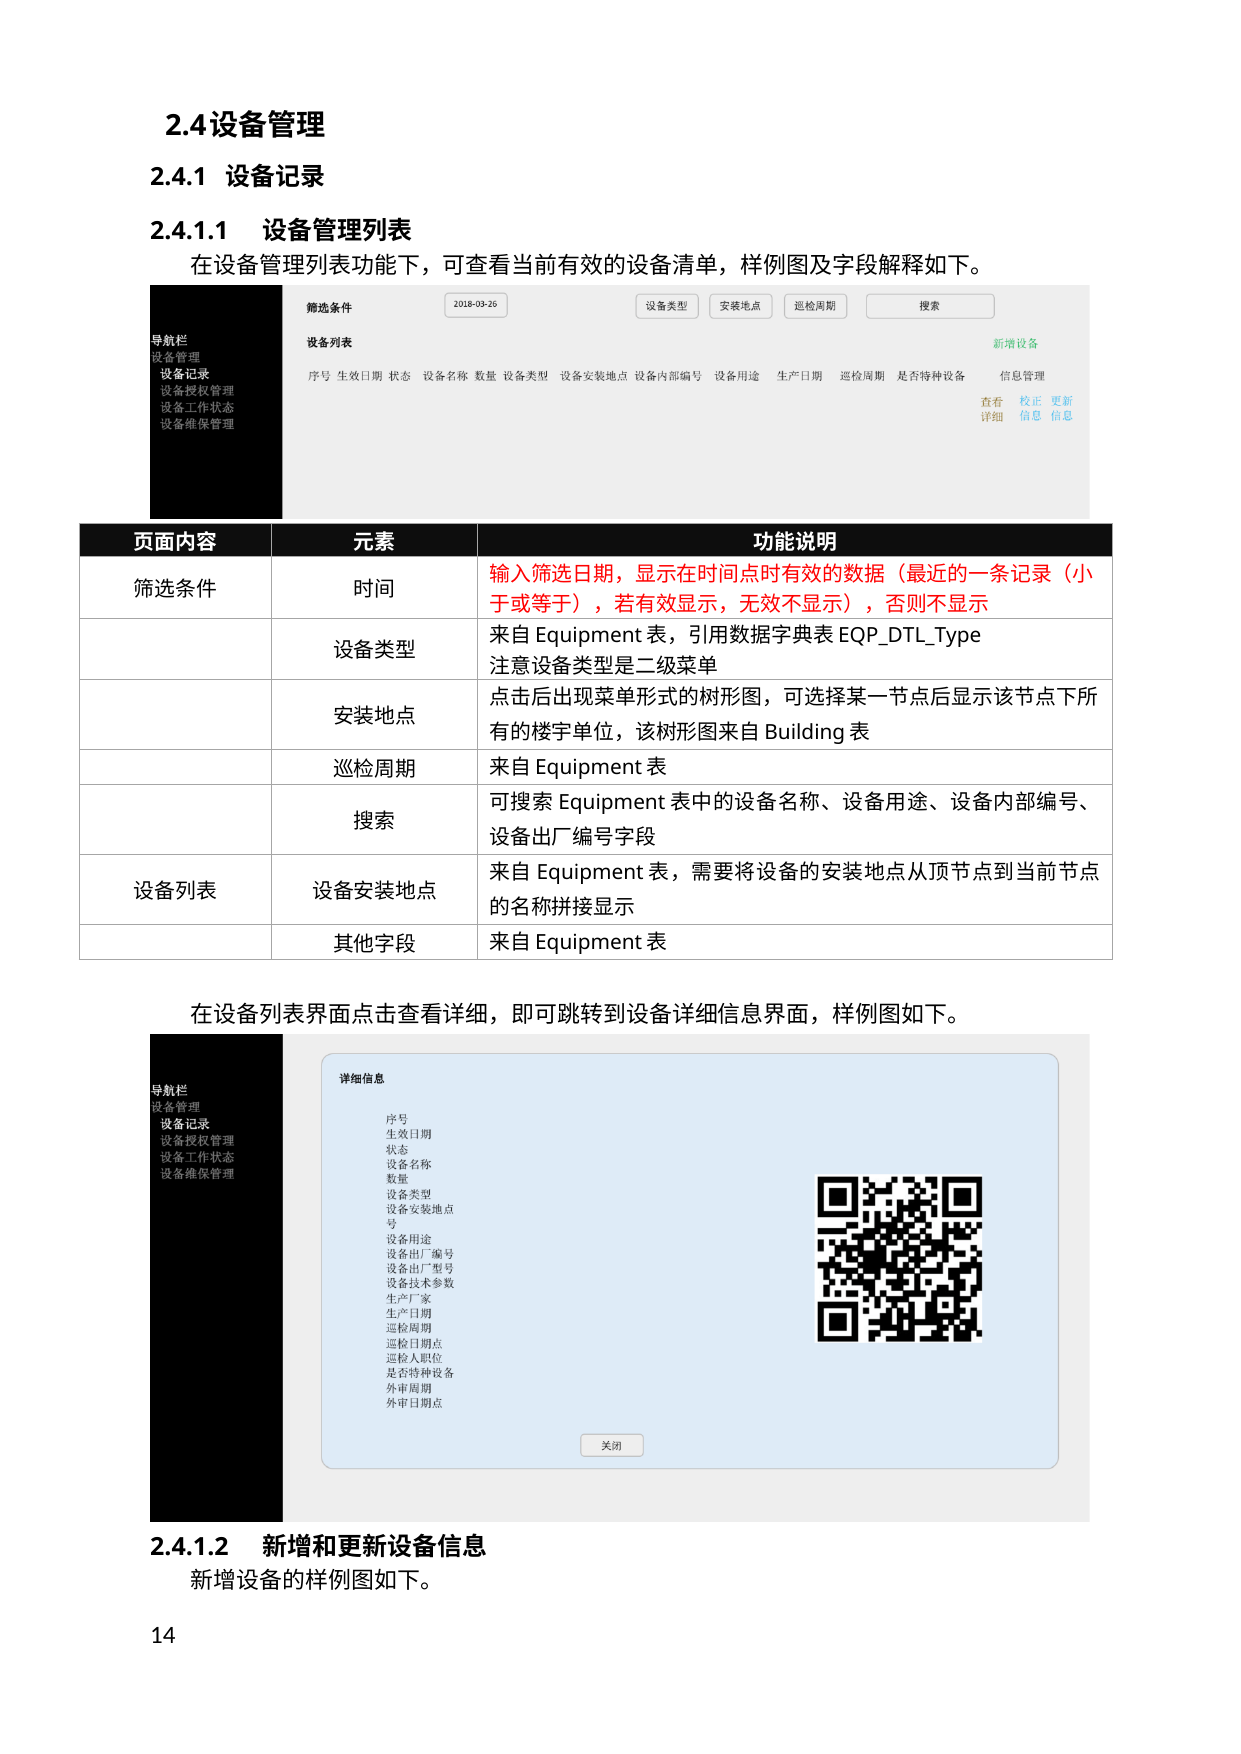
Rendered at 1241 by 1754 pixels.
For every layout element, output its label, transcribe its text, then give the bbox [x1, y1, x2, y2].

table_cell [80, 619, 271, 679]
table_cell [80, 785, 271, 854]
table_cell 设备列表 [80, 855, 271, 924]
text 新增和更新设备信息 [150, 1526, 1090, 1562]
table_cell 来自Equipment表，引用数据字典表EQP_DTL_Type 注意设备类型是二级菜单 [478, 619, 1112, 679]
table_cell 来自Equipment表，需要将设备的安装地点从顶节点到当前节点的名称拼接显示 [478, 855, 1112, 924]
table_header 页面内容 [80, 524, 271, 556]
text 设备管理 [165, 101, 1090, 144]
picture [150, 285, 1090, 519]
text 设备管理列表 [150, 211, 1090, 247]
table_cell 其他字段 [272, 925, 477, 959]
table_header 元素 [272, 524, 477, 556]
table_cell 输入筛选日期，显示在时间点时有效的数据（最近的一条记录（小于或等于），若有效显示，无效不显示），否则不显示 [478, 557, 1112, 618]
table_cell 来自Equipment表 [478, 750, 1112, 784]
table_cell [80, 750, 271, 784]
table_cell 时间 [272, 557, 477, 618]
picture [150, 1034, 1090, 1522]
table_cell [80, 925, 271, 959]
text 新增设备的样例图如下。 [150, 1562, 1090, 1596]
table_cell 筛选条件 [80, 557, 271, 618]
table_cell 设备类型 [272, 619, 477, 679]
text 在设备列表界面点击查看详细，即可跳转到设备详细信息界面，样例图如下。 [150, 996, 1090, 1029]
table_cell 点击后出现菜单形式的树形图，可选择某一节点后显示该节点下所有的楼宇单位，该树形图来自Building表 [478, 680, 1112, 749]
table_cell 来自Equipment表 [478, 925, 1112, 959]
table_header 功能说明 [478, 524, 1112, 556]
text 设备记录 [150, 156, 1090, 192]
table_cell 设备安装地点 [272, 855, 477, 924]
text 在设备管理列表功能下，可查看当前有效的设备清单，样例图及字段解释如下。 [150, 247, 1090, 280]
table_cell 搜索 [272, 785, 477, 854]
table_cell 安装地点 [272, 680, 477, 749]
table_cell 巡检周期 [272, 750, 477, 784]
table_cell 可搜索Equipment表中的设备名称、设备用途、设备内部编号、设备出厂编号字段 [478, 785, 1112, 854]
table_cell [80, 680, 271, 749]
